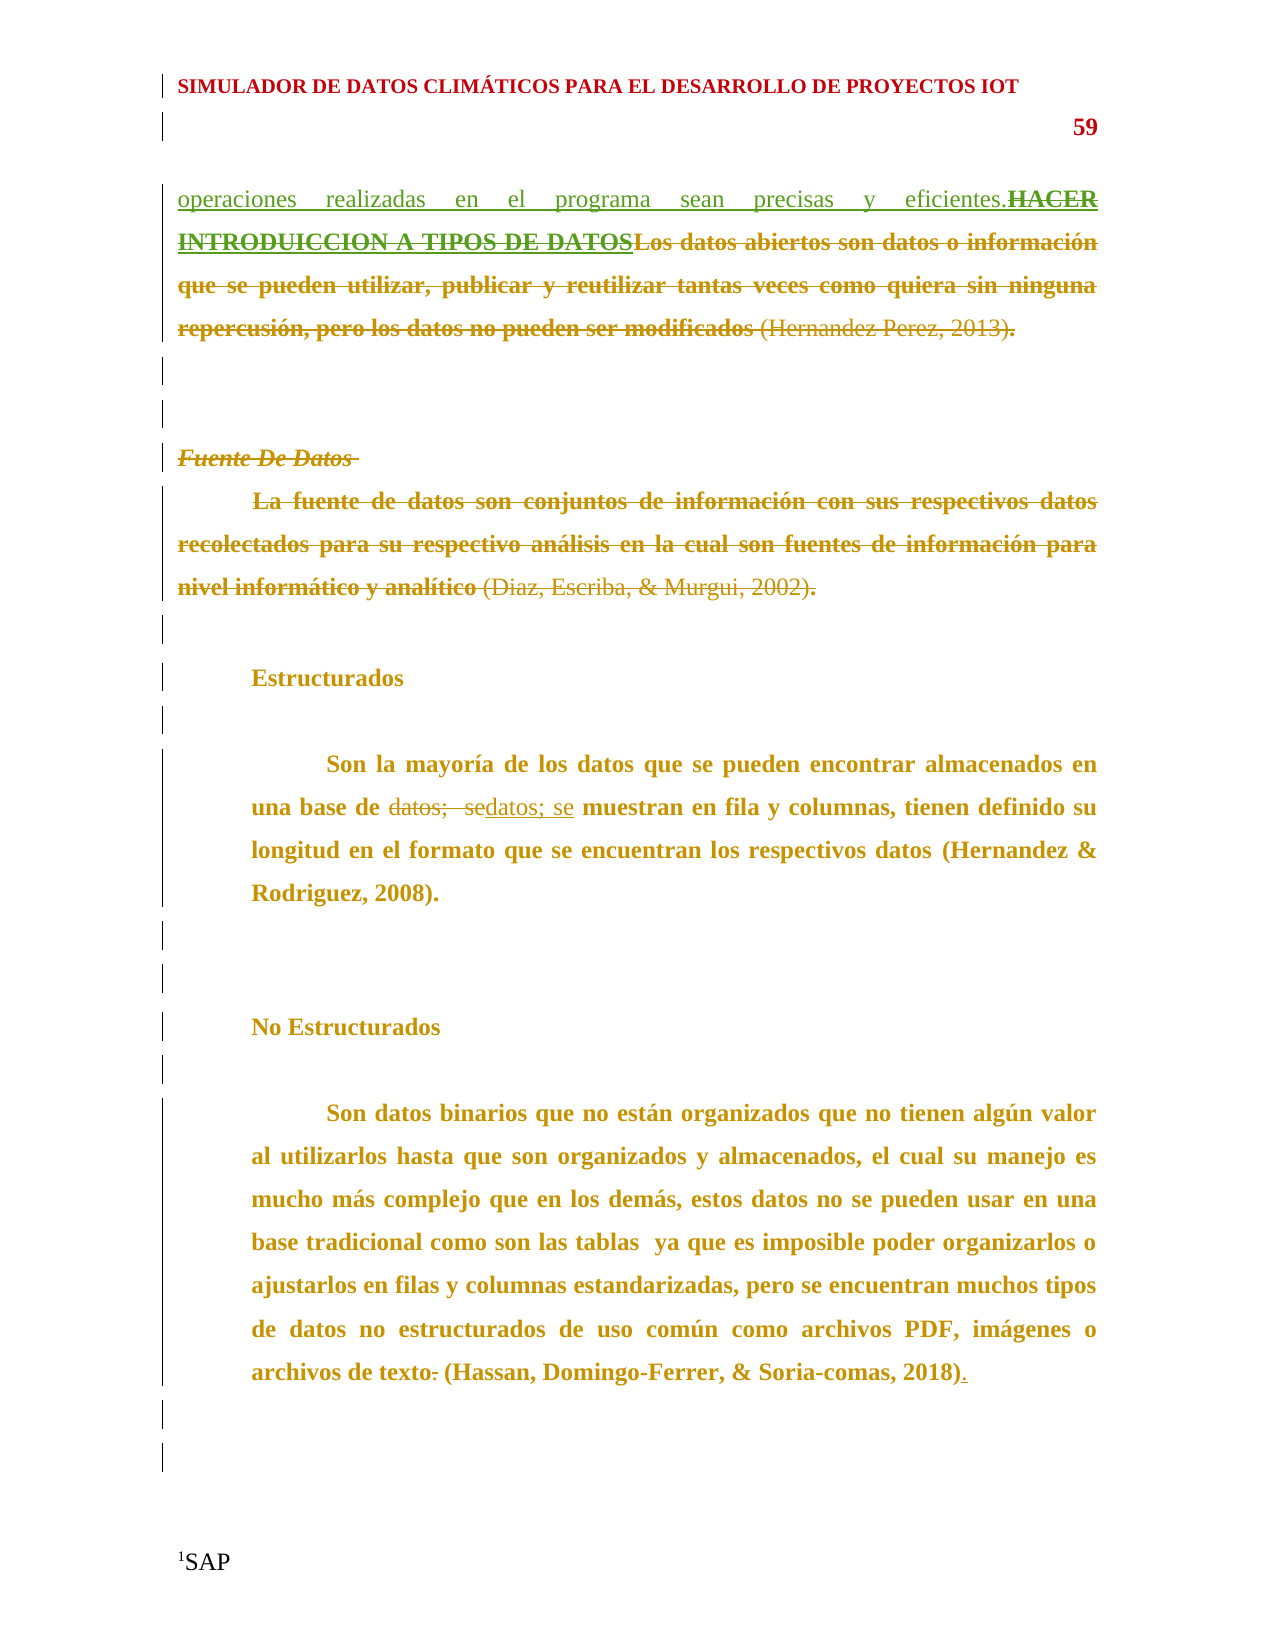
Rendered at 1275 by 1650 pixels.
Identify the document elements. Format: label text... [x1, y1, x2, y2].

text Son la mayoría de los datos que se pueden encontrar almacenados en una base de muestran en fila y columnas, tienen definido su longitud en el formato que se encuentran los respectivos datos. [251, 749, 1098, 907]
subtitle Estructurados [251, 663, 1098, 691]
subtitle No Estructurados [251, 1012, 1098, 1041]
text Son datos binarios que no están organizados que no tienen algún valor al utilizarlos hasta que son organizados y almacenados, el cual su manejo es mucho más complejo que en los demás, estos datos no se pueden usar en una base tradicional como son las tablas ya que es imposible poder organizarlos o ajustarlos en filas y columnas estandarizadas, pero se encuentran muchos tipos de datos no estructurados de uso común como archivos PDF, imágenes o archivos de texto [251, 1098, 1098, 1386]
